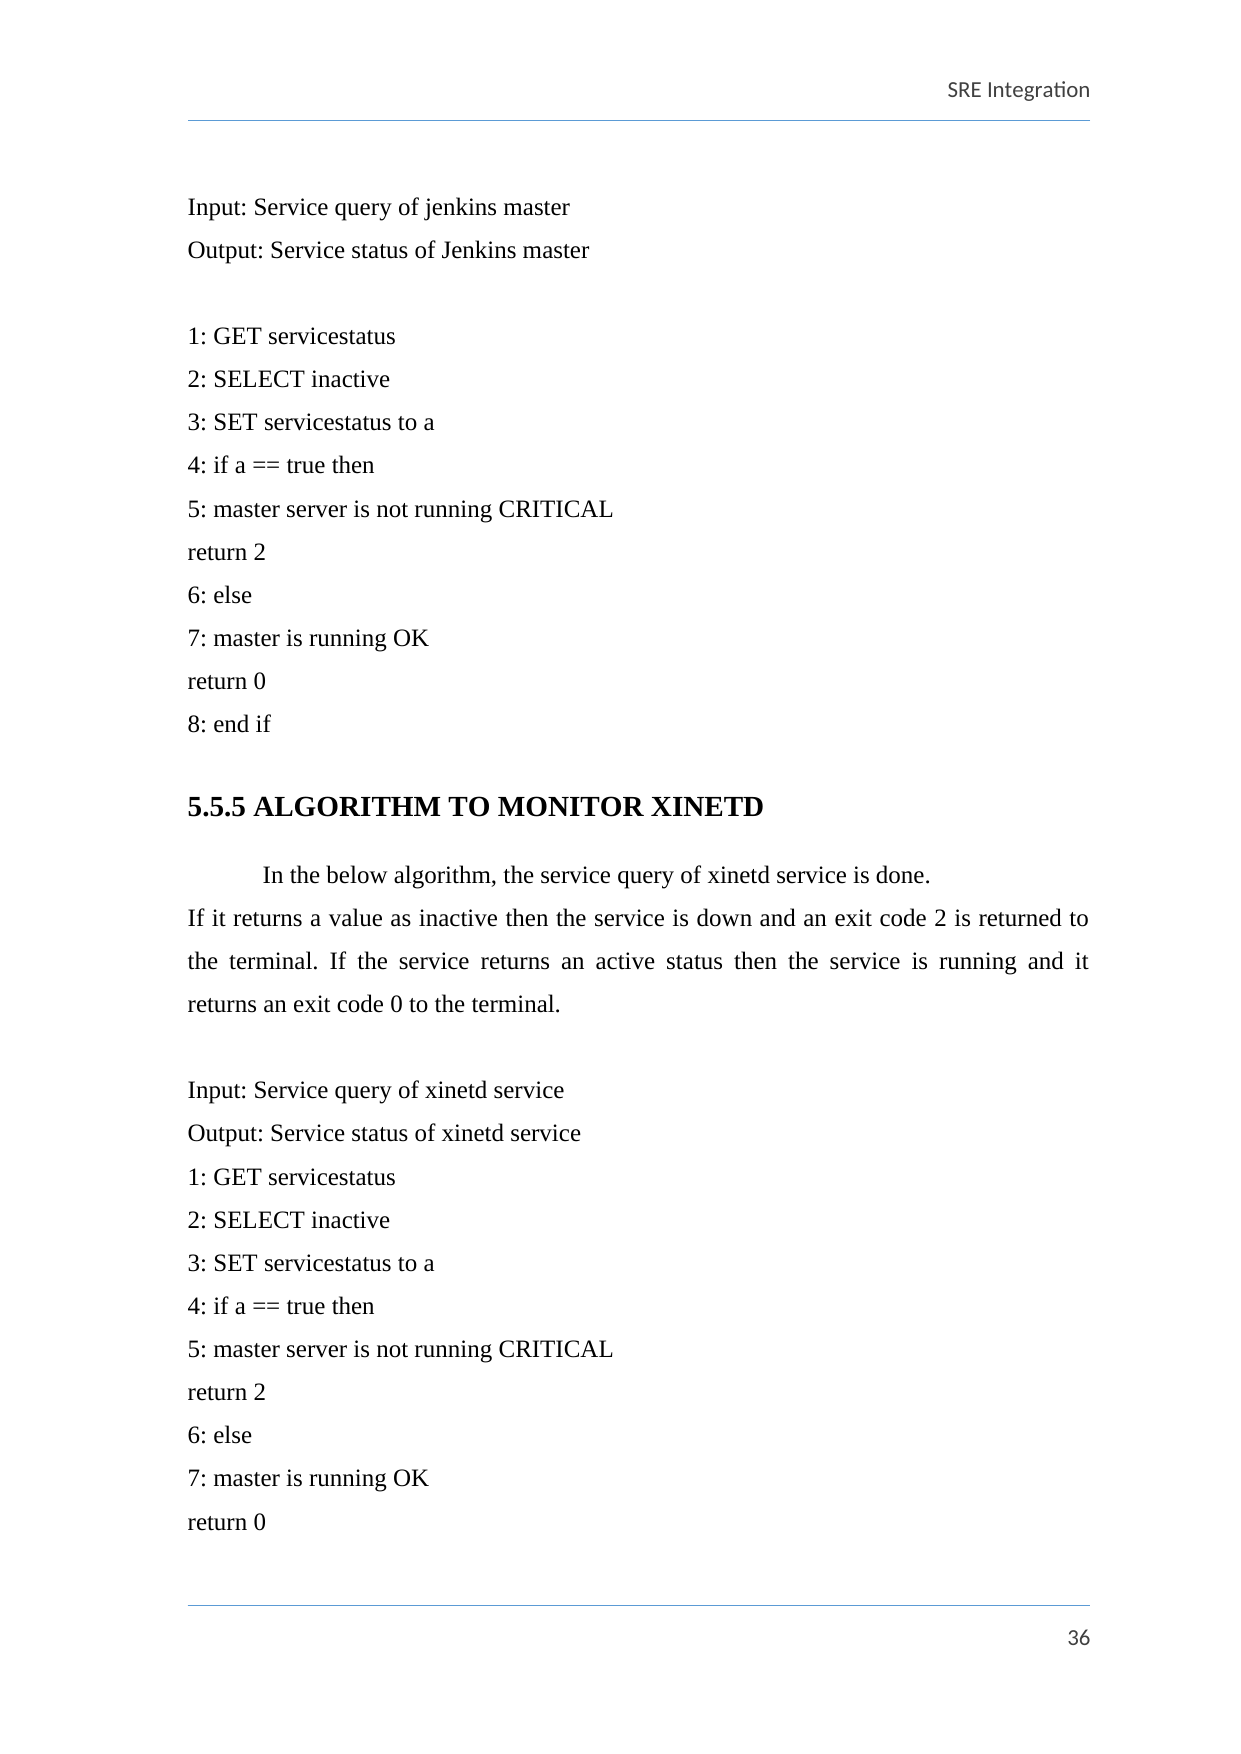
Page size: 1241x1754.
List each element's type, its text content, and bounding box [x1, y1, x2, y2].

text 1: GET servicestatus [187, 1162, 1090, 1190]
text Output: Service status of Jenkins master [187, 235, 1090, 264]
text return 0 [187, 1507, 1090, 1535]
text If it returns a value as inactive then the service is down and an exit code 2 is returned to the terminal. If the service returns an active status then the service is running and it returns an exit code 0 to the terminal. [187, 903, 1090, 1018]
text return 2 [187, 1377, 1090, 1406]
text 5: master server is not running CRITICAL [187, 1334, 1090, 1363]
text 2: SELECT inactive [187, 1205, 1090, 1233]
text 6: else [187, 1420, 1090, 1449]
text 7: master is running OK [187, 1463, 1090, 1492]
text 4: if a == true then [187, 1291, 1090, 1320]
text 4: if a == true then [187, 451, 1090, 479]
text return 0 [187, 666, 1090, 695]
text 8: end if [187, 709, 1090, 738]
text 6: else [187, 580, 1090, 609]
text return 2 [187, 537, 1090, 566]
text 5: master server is not running CRITICAL [187, 494, 1090, 522]
text Input: Service query of xinetd service [187, 1075, 1090, 1104]
text In the below algorithm, the service query of xinetd service is done. [187, 860, 1090, 888]
text 3: SET servicestatus to a [187, 1248, 1090, 1277]
text 1: GET servicestatus [187, 321, 1090, 350]
text Output: Service status of xinetd service [187, 1118, 1090, 1147]
text 3: SET servicestatus to a [187, 407, 1090, 436]
text 2: SELECT inactive [187, 364, 1090, 393]
text Input: Service query of jenkins master [187, 192, 1090, 221]
text 5.5.5 ALGORITHM TO MONITOR XINETD [187, 789, 1090, 823]
text 7: master is running OK [187, 623, 1090, 652]
